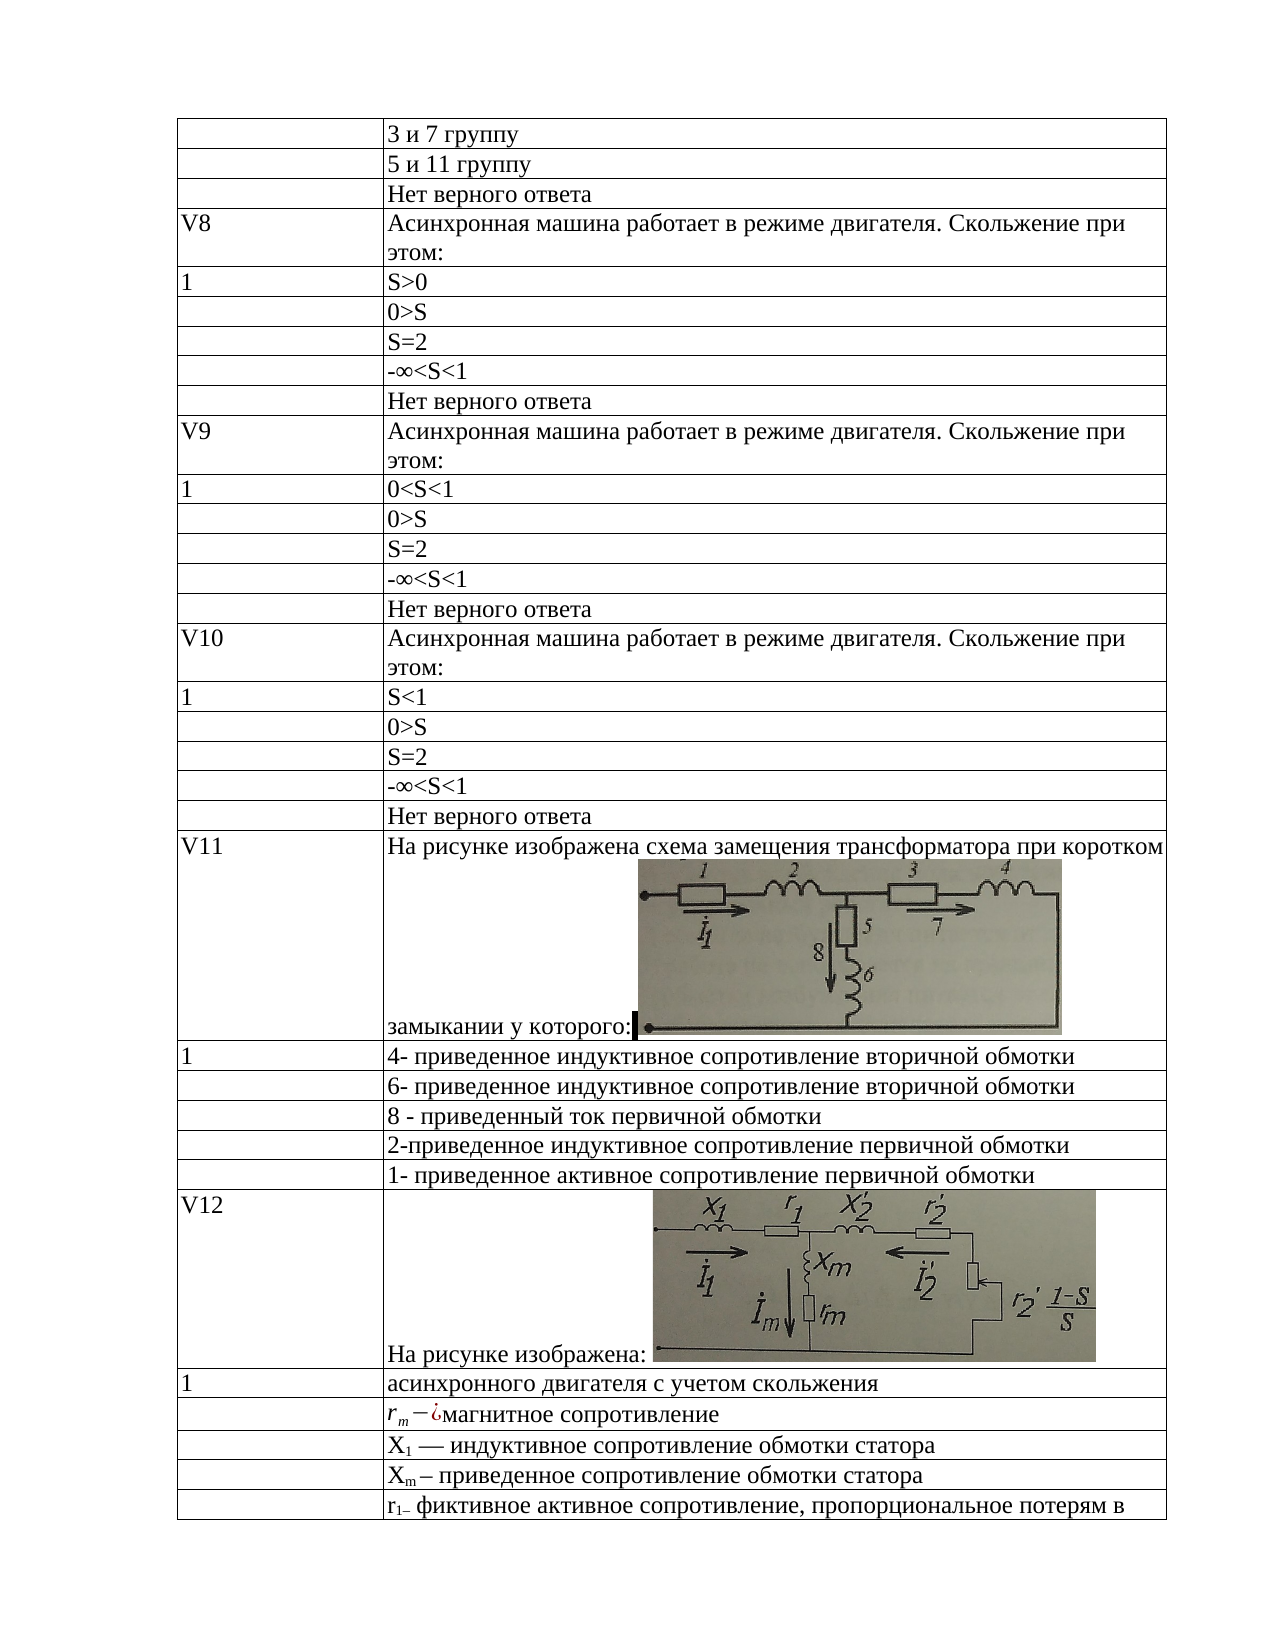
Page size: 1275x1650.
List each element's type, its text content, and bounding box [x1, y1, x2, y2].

table_cell 1 [178, 1369, 383, 1397]
table_cell Нет верного ответа [384, 594, 1166, 622]
table_cell [178, 119, 383, 148]
table_cell [178, 1160, 383, 1189]
table_cell [178, 1071, 383, 1100]
table_cell -∞<S<1 [384, 356, 1166, 385]
table_cell Х1 — индуктивное сопротивление обмотки статора [384, 1431, 1166, 1459]
table_cell -∞<S<1 [384, 771, 1166, 800]
table_cell На рисунке изображена: [384, 1190, 1166, 1367]
table_cell На рисунке изображена схема замещения трансформатора при коротком замыкании у которого: [384, 831, 1166, 1040]
table_cell 5 и 11 группу [384, 149, 1166, 178]
table_cell 1 [178, 475, 383, 503]
table_cell 0<S<1 [384, 475, 1166, 503]
table_cell V8 [178, 209, 383, 266]
table_cell [178, 1490, 383, 1519]
table_cell 0>S [384, 504, 1166, 533]
table_cell [178, 742, 383, 770]
table_cell [178, 801, 383, 830]
table_cell [178, 1431, 383, 1459]
table_cell 0>S [384, 297, 1166, 326]
table_cell 4- приведенное индуктивное сопротивление вторичной обмотки [384, 1041, 1166, 1070]
table_cell 3 и 7 группу [384, 119, 1166, 148]
table_cell [178, 1101, 383, 1129]
table_cell [178, 771, 383, 800]
table_cell [178, 327, 383, 355]
table_cell 1 [178, 267, 383, 296]
table_cell S=2 [384, 534, 1166, 563]
table_cell -∞<S<1 [384, 564, 1166, 593]
table_cell Нет верного ответа [384, 386, 1166, 415]
table_cell 8 - приведенный ток первичной обмотки [384, 1101, 1166, 1129]
table_cell S<1 [384, 682, 1166, 711]
table_cell 6- приведенное индуктивное сопротивление вторичной обмотки [384, 1071, 1166, 1100]
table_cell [384, 1490, 1166, 1519]
table_cell S=2 [384, 742, 1166, 770]
table_cell Асинхронная машина работает в режиме двигателя. Скольжение при этом: [384, 416, 1166, 473]
table_cell V11 [178, 831, 383, 1040]
table_cell Нет верного ответа [384, 179, 1166, 207]
table_cell [178, 179, 383, 207]
table_cell Нет верного ответа [384, 801, 1166, 830]
table_cell V12 [178, 1190, 383, 1367]
table_cell [178, 594, 383, 622]
table_cell [178, 356, 383, 385]
table_cell [178, 149, 383, 178]
table_cell [178, 504, 383, 533]
table_cell S=2 [384, 327, 1166, 355]
table_cell [178, 1460, 383, 1489]
table_cell [178, 297, 383, 326]
table_cell магнитное сопротивление [384, 1398, 1166, 1429]
table_cell Хm – приведенное сопротивление обмотки статора [384, 1460, 1166, 1489]
table_cell асинхронного двигателя с учетом скольжения [384, 1369, 1166, 1397]
table_cell S>0 [384, 267, 1166, 296]
table_cell V9 [178, 416, 383, 473]
table_cell 1 [178, 682, 383, 711]
table_cell 1- приведенное активное сопротивление первичной обмотки [384, 1160, 1166, 1189]
table_cell V10 [178, 624, 383, 681]
table_cell [178, 534, 383, 563]
table_cell Асинхронная машина работает в режиме двигателя. Скольжение при этом: [384, 624, 1166, 681]
table_cell [178, 1131, 383, 1159]
table_cell 1 [178, 1041, 383, 1070]
table_cell [178, 1398, 383, 1429]
picture [652, 1190, 1096, 1362]
table_cell [178, 564, 383, 593]
picture [638, 859, 1062, 1035]
table_cell [178, 712, 383, 741]
table_cell 0>S [384, 712, 1166, 741]
table_cell 2-приведенное индуктивное сопротивление первичной обмотки [384, 1131, 1166, 1159]
table_cell Асинхронная машина работает в режиме двигателя. Скольжение при этом: [384, 209, 1166, 266]
table_cell [178, 386, 383, 415]
